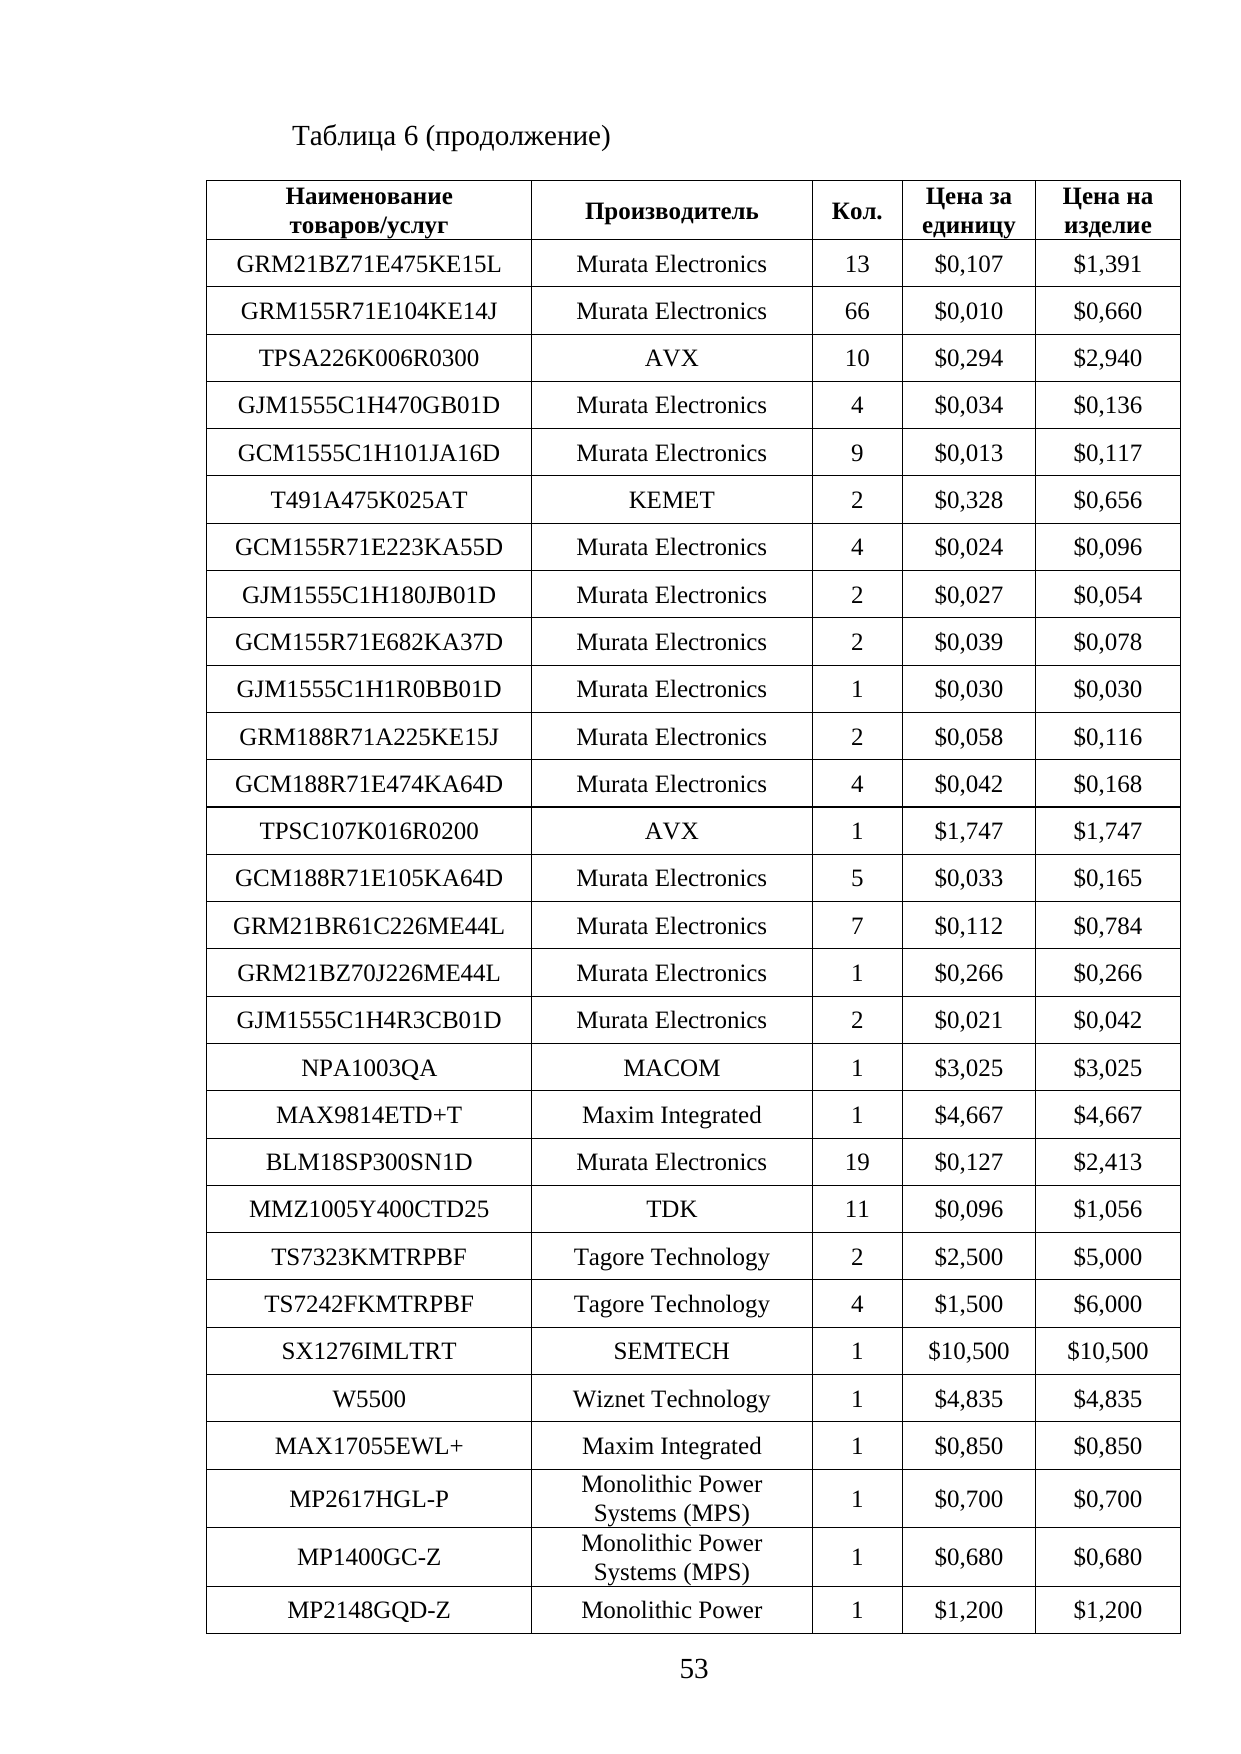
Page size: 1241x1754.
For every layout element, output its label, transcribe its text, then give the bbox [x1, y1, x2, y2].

table_cell MP2617HGL-P [207, 1470, 531, 1527]
table_cell $0,328 [903, 476, 1035, 523]
table_cell Murata Electronics [532, 760, 812, 806]
table_cell 2 [813, 1233, 902, 1279]
table_cell Murata Electronics [532, 571, 812, 617]
table_cell $4,667 [1036, 1091, 1180, 1137]
table_cell 2 [813, 713, 902, 759]
table_cell Maxim Integrated [532, 1091, 812, 1137]
table_cell $0,165 [1036, 855, 1180, 901]
table_cell $4,835 [1036, 1375, 1180, 1421]
table_cell $0,034 [903, 382, 1035, 428]
table_cell Murata Electronics [532, 240, 812, 286]
table_cell 1 [813, 1375, 902, 1421]
table_cell 2 [813, 476, 902, 523]
table_cell $0,266 [903, 949, 1035, 996]
table_cell $1,200 [1036, 1587, 1180, 1633]
table_cell Murata Electronics [532, 902, 812, 948]
table_cell KEMET [532, 476, 812, 523]
table_cell Tagore Technology [532, 1233, 812, 1279]
table_cell 19 [813, 1139, 902, 1185]
table_cell 1 [813, 808, 902, 854]
table_cell $0,042 [903, 760, 1035, 806]
table_cell $10,500 [1036, 1328, 1180, 1374]
table_cell $0,656 [1036, 476, 1180, 523]
table_cell $0,294 [903, 335, 1035, 381]
table_cell BLM18SP300SN1D [207, 1139, 531, 1185]
table_cell GJM1555C1H470GB01D [207, 382, 531, 428]
table_cell GRM21BZ71E475KE15L [207, 240, 531, 286]
table_cell $0,700 [1036, 1470, 1180, 1527]
table_cell MAX17055EWL+ [207, 1422, 531, 1468]
table_cell GJM1555C1H4R3CB01D [207, 997, 531, 1043]
table_cell 1 [813, 949, 902, 996]
table_cell MMZ1005Y400CTD25 [207, 1186, 531, 1232]
table_cell GJM1555C1H1R0BB01D [207, 666, 531, 712]
table_cell Murata Electronics [532, 429, 812, 475]
table_cell GCM155R71E223KA55D [207, 524, 531, 570]
table_cell $2,940 [1036, 335, 1180, 381]
table_cell $2,500 [903, 1233, 1035, 1279]
table_cell 10 [813, 335, 902, 381]
table_cell Производитель [532, 181, 812, 239]
table_cell $0,784 [1036, 902, 1180, 948]
table_cell 1 [813, 1044, 902, 1090]
table_cell $0,021 [903, 997, 1035, 1043]
table_cell $0,033 [903, 855, 1035, 901]
table_cell $5,000 [1036, 1233, 1180, 1279]
table_cell Цена за единицу [903, 181, 1035, 239]
table_cell 9 [813, 429, 902, 475]
table_cell $1,747 [903, 808, 1035, 854]
table_cell $0,850 [903, 1422, 1035, 1468]
table_cell $0,042 [1036, 997, 1180, 1043]
table_cell TS7323KMTRPBF [207, 1233, 531, 1279]
table_cell MP2148GQD-Z [207, 1587, 531, 1633]
table_cell Murata Electronics [532, 997, 812, 1043]
table_cell Maxim Integrated [532, 1422, 812, 1468]
table_cell TS7242FKMTRPBF [207, 1280, 531, 1327]
table_cell NPA1003QA [207, 1044, 531, 1090]
table_cell $4,667 [903, 1091, 1035, 1137]
table_cell SEMTECH [532, 1328, 812, 1374]
table_cell $10,500 [903, 1328, 1035, 1374]
table_cell Monolithic Power Systems (MPS) [532, 1587, 812, 1633]
table_cell GCM188R71E474KA64D [207, 760, 531, 806]
table_cell $0,168 [1036, 760, 1180, 806]
table_cell 13 [813, 240, 902, 286]
table_cell Murata Electronics [532, 713, 812, 759]
table_header Таблица (продолжение) [207, 118, 1180, 180]
table_cell GRM21BZ70J226ME44L [207, 949, 531, 996]
table_cell $1,391 [1036, 240, 1180, 286]
table_cell $0,039 [903, 618, 1035, 664]
table_cell Monolithic Power Systems (MPS) [532, 1470, 812, 1527]
table_cell $0,078 [1036, 618, 1180, 664]
table_cell Кол. [813, 181, 902, 239]
table_cell 7 [813, 902, 902, 948]
table_cell TPSA226K006R0300 [207, 335, 531, 381]
table_cell $0,054 [1036, 571, 1180, 617]
table_cell $3,025 [903, 1044, 1035, 1090]
table_cell $0,030 [903, 666, 1035, 712]
table_cell GCM155R71E682KA37D [207, 618, 531, 664]
table_cell Murata Electronics [532, 1139, 812, 1185]
table_cell AVX [532, 808, 812, 854]
table_cell $0,850 [1036, 1422, 1180, 1468]
table_cell $1,500 [903, 1280, 1035, 1327]
table_cell GRM21BR61C226ME44L [207, 902, 531, 948]
table_cell $0,127 [903, 1139, 1035, 1185]
table_cell T491A475K025AT [207, 476, 531, 523]
table_cell 66 [813, 287, 902, 333]
table_cell Murata Electronics [532, 382, 812, 428]
table_cell MP1400GC-Z [207, 1528, 531, 1586]
table_cell $0,136 [1036, 382, 1180, 428]
table_cell Murata Electronics [532, 855, 812, 901]
table_cell GRM155R71E104KE14J [207, 287, 531, 333]
table_cell $0,700 [903, 1470, 1035, 1527]
table_cell $0,096 [1036, 524, 1180, 570]
table_cell 4 [813, 1280, 902, 1327]
table_cell $0,266 [1036, 949, 1180, 996]
table_cell $0,112 [903, 902, 1035, 948]
table_cell Murata Electronics [532, 666, 812, 712]
table_cell TPSC107K016R0200 [207, 808, 531, 854]
table_cell $0,024 [903, 524, 1035, 570]
table_cell Murata Electronics [532, 524, 812, 570]
table_cell 1 [813, 1328, 902, 1374]
table_cell Monolithic Power Systems (MPS) [532, 1528, 812, 1586]
table_cell TDK [532, 1186, 812, 1232]
table_cell 2 [813, 997, 902, 1043]
table_cell 1 [813, 1470, 902, 1527]
table_cell 2 [813, 618, 902, 664]
table_cell $2,413 [1036, 1139, 1180, 1185]
table_cell $1,200 [903, 1587, 1035, 1633]
table_cell GJM1555C1H180JB01D [207, 571, 531, 617]
table_cell $0,027 [903, 571, 1035, 617]
table_cell Wiznet Technology [532, 1375, 812, 1421]
table_cell 11 [813, 1186, 902, 1232]
table_cell 4 [813, 760, 902, 806]
table_cell $0,010 [903, 287, 1035, 333]
table_cell 1 [813, 666, 902, 712]
table_cell $3,025 [1036, 1044, 1180, 1090]
table_cell $0,680 [1036, 1528, 1180, 1586]
table_cell $0,117 [1036, 429, 1180, 475]
table_cell $1,056 [1036, 1186, 1180, 1232]
table_cell GRM188R71A225KE15J [207, 713, 531, 759]
table_cell 1 [813, 1587, 902, 1633]
table_cell 1 [813, 1091, 902, 1137]
table_cell Цена на изделие [1036, 181, 1180, 239]
table_cell AVX [532, 335, 812, 381]
table_cell MAX9814ETD+T [207, 1091, 531, 1137]
table_cell SX1276IMLTRT [207, 1328, 531, 1374]
table_cell $0,013 [903, 429, 1035, 475]
table_cell Murata Electronics [532, 949, 812, 996]
table_cell Murata Electronics [532, 287, 812, 333]
table_cell $0,107 [903, 240, 1035, 286]
table_cell 4 [813, 524, 902, 570]
table_cell Murata Electronics [532, 618, 812, 664]
table_cell $0,680 [903, 1528, 1035, 1586]
table_cell $0,096 [903, 1186, 1035, 1232]
table_cell $0,660 [1036, 287, 1180, 333]
table_cell 4 [813, 382, 902, 428]
table_cell $0,116 [1036, 713, 1180, 759]
table_cell MACOM [532, 1044, 812, 1090]
table_cell GCM1555C1H101JA16D [207, 429, 531, 475]
table_cell $4,835 [903, 1375, 1035, 1421]
table_cell $0,058 [903, 713, 1035, 759]
table_cell 2 [813, 571, 902, 617]
table_cell W5500 [207, 1375, 531, 1421]
table_cell 5 [813, 855, 902, 901]
table_cell Наименование товаров/услуг [207, 181, 531, 239]
table_cell $0,030 [1036, 666, 1180, 712]
table_cell 1 [813, 1528, 902, 1586]
table_cell $1,747 [1036, 808, 1180, 854]
table_cell 1 [813, 1422, 902, 1468]
table_cell Tagore Technology [532, 1280, 812, 1327]
table_cell GCM188R71E105KA64D [207, 855, 531, 901]
table_cell $6,000 [1036, 1280, 1180, 1327]
